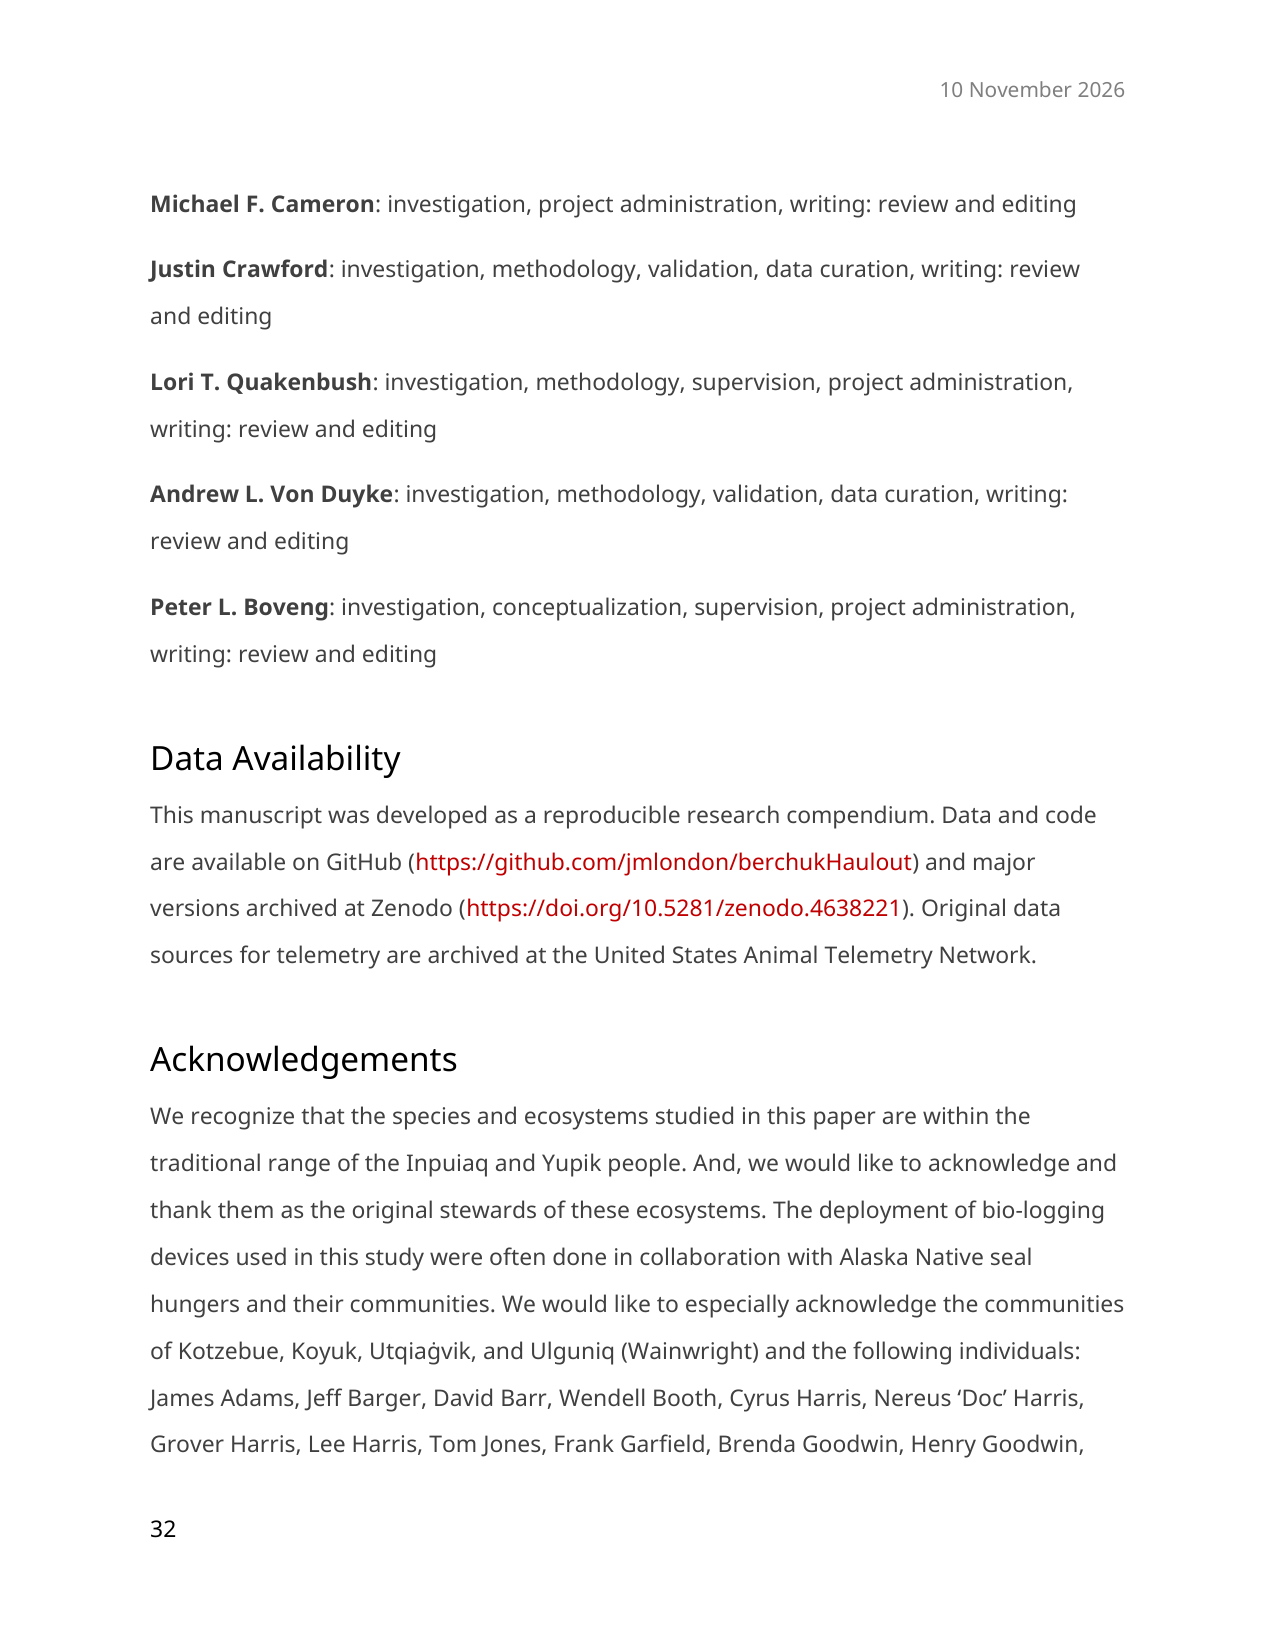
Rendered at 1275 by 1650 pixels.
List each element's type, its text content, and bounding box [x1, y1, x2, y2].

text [150, 1100, 1125, 1459]
text This manuscript was developed as a reproducible research compendium. Data and code are available on GitHub (https://github.com/jmlondon/berchukHaulout) and major versions archived at Zenodo (https://doi.org/10.5281/zenodo.4638221). Original data sources for telemetry are archived at the United States Animal Telemetry Network. [150, 798, 1125, 970]
text Andrew L. Von Duyke: investigation, methodology, validation, data curation, writing: review and editing [150, 478, 1125, 556]
text Lori T. Quakenbush: investigation, methodology, supervision, project administration, writing: review and editing [150, 366, 1125, 444]
subtitle Acknowledgements [150, 1036, 1125, 1081]
text Justin Crawford: investigation, methodology, validation, data curation, writing: review and editing [150, 253, 1125, 331]
text Michael F. Cameron: investigation, project administration, writing: review and editing [150, 187, 1125, 219]
subtitle Data Availability [150, 734, 1125, 780]
text Peter L. Boveng: investigation, conceptualization, supervision, project administration, writing: review and editing [150, 591, 1125, 669]
